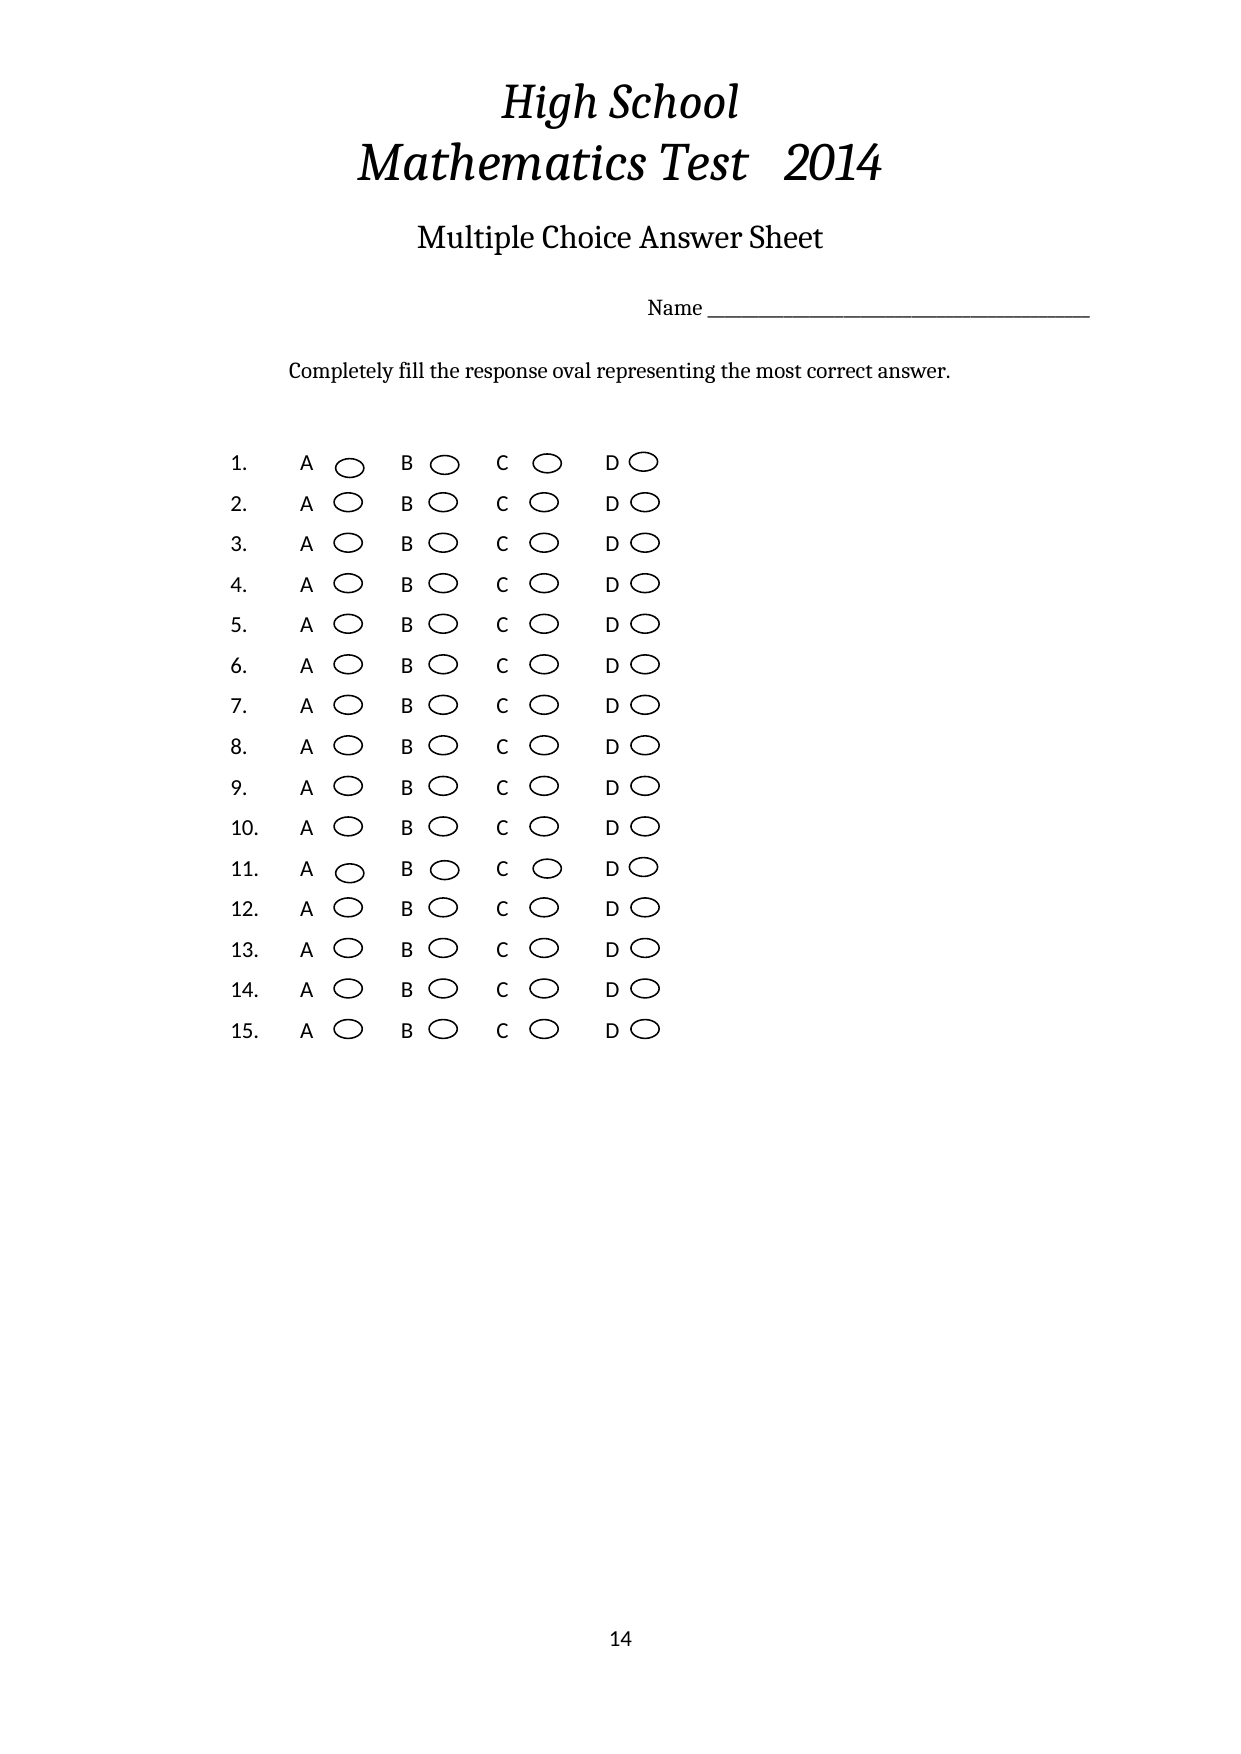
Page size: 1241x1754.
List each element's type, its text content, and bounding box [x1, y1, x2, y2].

text Completely fill the response oval representing the most correct answer. [150, 358, 1090, 384]
text 11. A B C D [150, 854, 1090, 882]
text 7. A B C D [150, 692, 1090, 719]
text 6. A B C D [150, 651, 1090, 679]
text 2. A B C D [150, 489, 1090, 517]
text Name _____________________________________________ [150, 294, 1090, 321]
text 9. A B C D [150, 773, 1090, 801]
text 4. A B C D [150, 570, 1090, 598]
text 12. A B C D [150, 894, 1090, 922]
text 14. A B C D [150, 975, 1090, 1003]
subtitle Multiple Choice Answer Sheet [150, 218, 1090, 257]
text 10. A B C D [150, 813, 1090, 841]
text 13. A B C D [150, 935, 1090, 963]
text 3. A B C D [150, 529, 1090, 557]
text 1. A B C D [150, 448, 1090, 476]
text 8. A B C D [150, 732, 1090, 760]
text 15. A B C D [150, 1016, 1090, 1044]
text 5. A B C D [150, 611, 1090, 638]
